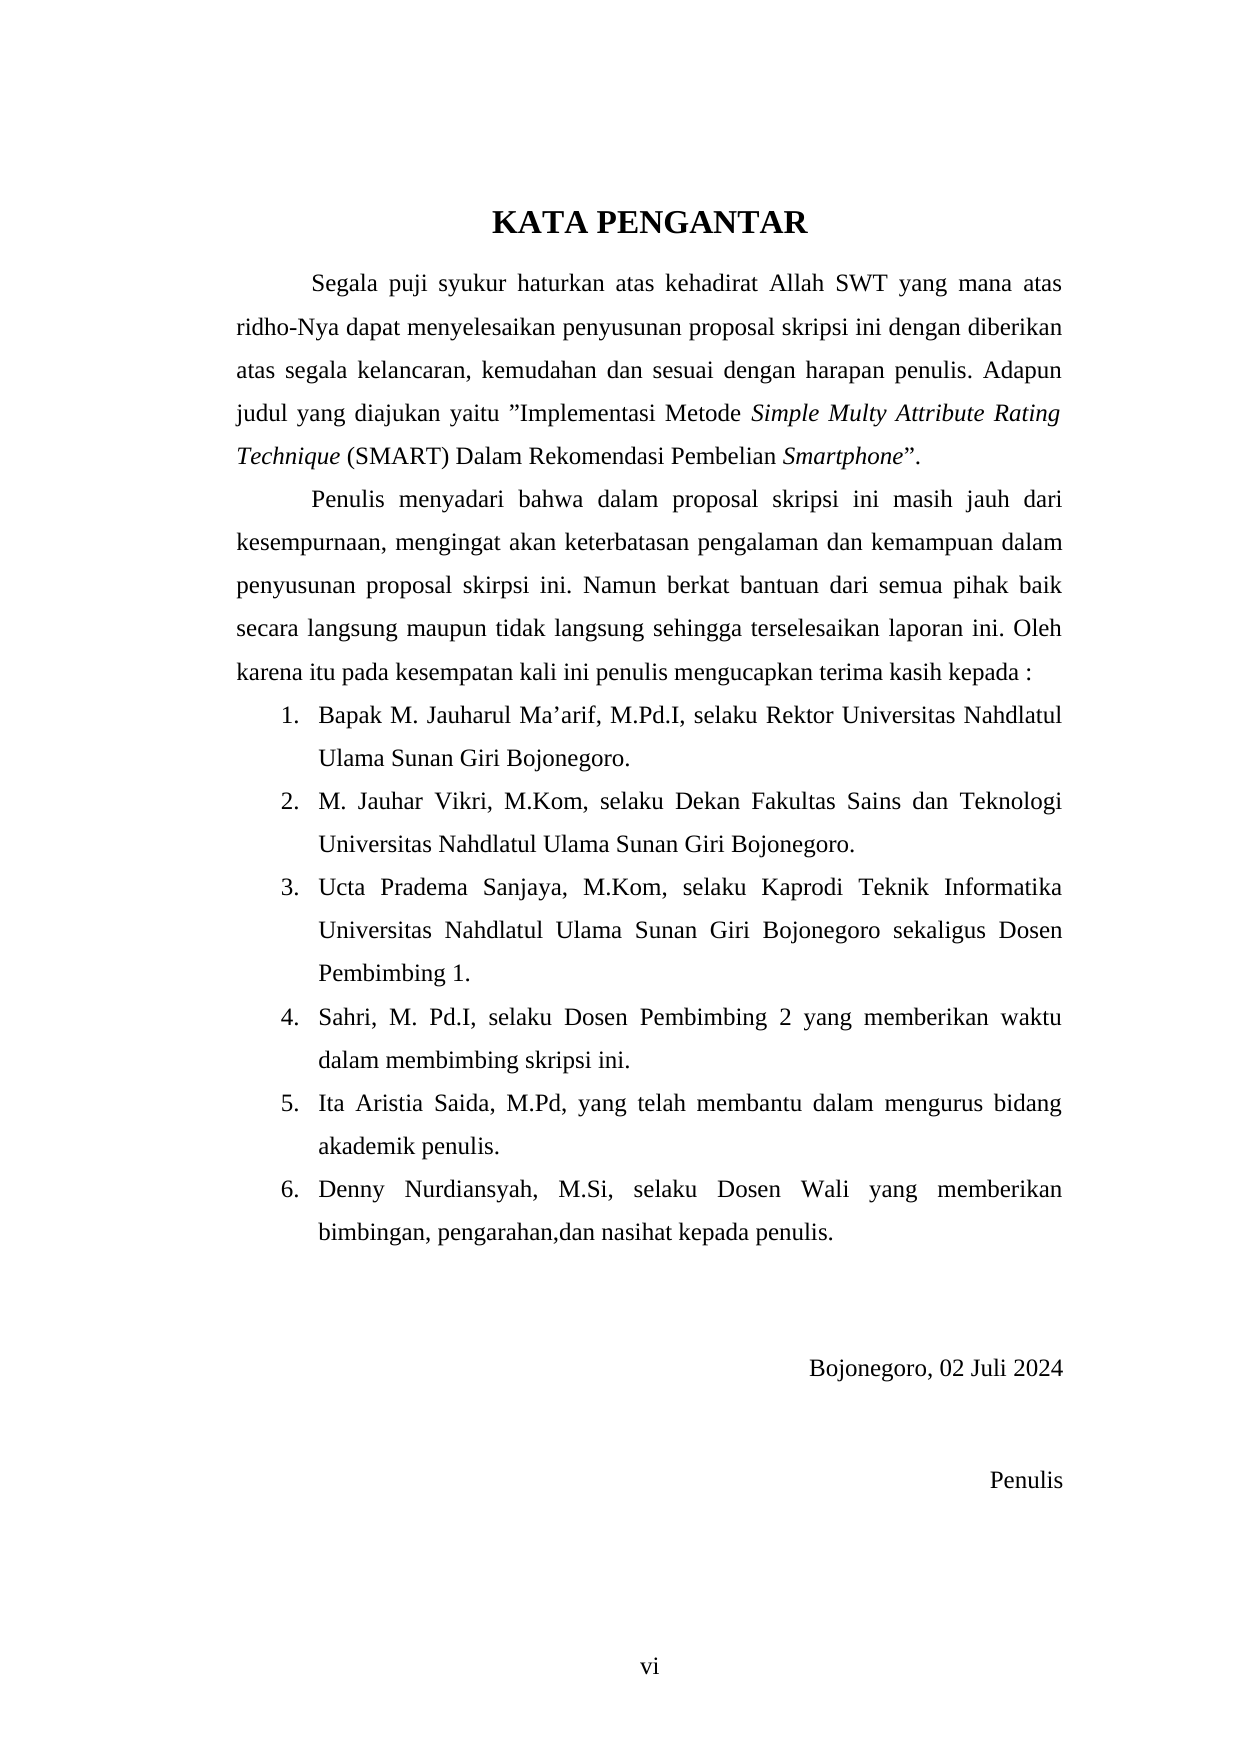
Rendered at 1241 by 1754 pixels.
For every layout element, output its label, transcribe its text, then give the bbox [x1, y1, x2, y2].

text Bojonegoro, 02 Juli 2024 [236, 1353, 1063, 1382]
list Bapak M. Jauharul Ma’arif, M.Pd.I, selaku Rektor Universitas Nahdlatul Ulama Sunan Giri Bojonegoro. [281, 700, 1063, 772]
text Segala puji syukur haturkan atas kehadirat Allah SWT yang mana atas ridho-Nya dapat menyelesaikan penyusunan proposal skripsi ini dengan diberikan atas segala kelancaran, kemudahan dan sesuai dengan harapan penulis. Adapun judul yang diajukan yaitu ”Implementasi Metode Simple Multy Attribute Rating Technique (SMART) Dalam Rekomendasi Pembelian Smartphone”. [236, 268, 1063, 470]
subtitle KATA PENGANTAR [236, 202, 1063, 241]
list Ucta Pradema Sanjaya, M.Kom, selaku Kaprodi Teknik Informatika Universitas Nahdlatul Ulama Sunan Giri Bojonegoro sekaligus Dosen Pembimbing 1. [281, 872, 1063, 987]
text Penulis [236, 1466, 1063, 1494]
text Penulis menyadari bahwa dalam proposal skripsi ini masih jauh dari kesempurnaan, mengingat akan keterbatasan pengalaman dan kemampuan dalam penyusunan proposal skirpsi ini. Namun berkat bantuan dari semua pihak baik secara langsung maupun tidak langsung sehingga terselesaikan laporan ini. Oleh karena itu pada kesempatan kali ini penulis mengucapkan terima kasih kepada : [236, 484, 1063, 685]
list M. Jauhar Vikri, M.Kom, selaku Dekan Fakultas Sains dan Teknologi Universitas Nahdlatul Ulama Sunan Giri Bojonegoro. [281, 786, 1063, 858]
list Ita Aristia Saida, M.Pd, yang telah membantu dalam mengurus bidang akademik penulis. [281, 1088, 1063, 1160]
list Denny Nurdiansyah, M.Si, selaku Dosen Wali yang memberikan bimbingan, pengarahan,dan nasihat kepada penulis. [281, 1174, 1063, 1246]
list Sahri, M. Pd.I, selaku Dosen Pembimbing 2 yang memberikan waktu dalam membimbing skripsi ini. [281, 1002, 1063, 1073]
